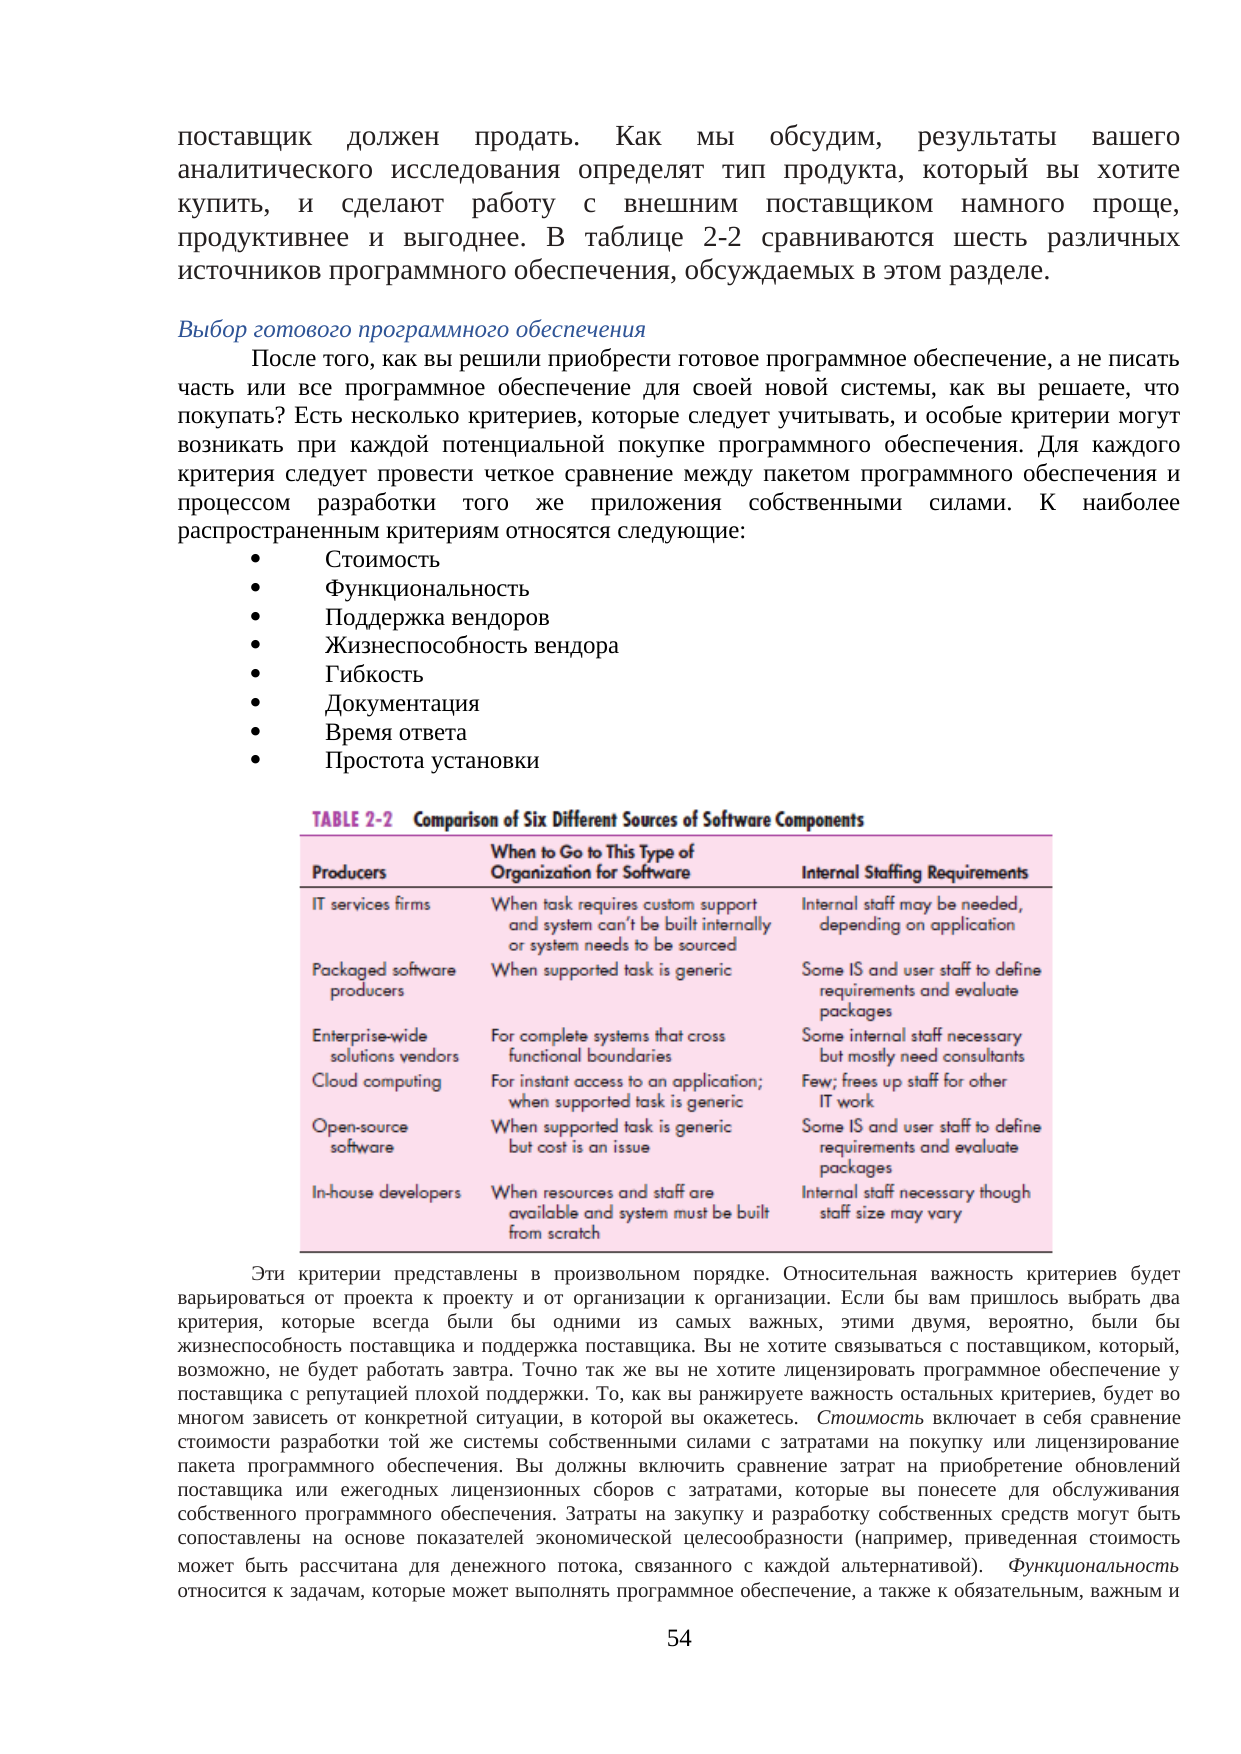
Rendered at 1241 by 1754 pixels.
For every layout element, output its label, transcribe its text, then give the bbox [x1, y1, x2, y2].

list Поддержка вендоров [177, 602, 1169, 630]
subtitle Выбор готового программного обеспечения [177, 314, 1181, 343]
list Стоимость [177, 544, 1169, 573]
list Документация [177, 688, 1169, 717]
text После того, как вы решили приобрести готовое программное обеспечение, а не писать часть или все программное обеспечение для своей новой системы, как вы решаете, что покупать? Есть несколько критериев, которые следует учитывать, и особые критерии могут возникать при каждой потенциальной покупке программного обеспечения. Для каждого критерия следует провести четкое сравнение между пакетом программного обеспечения и процессом разработки того же приложения собственными силами. К наиболее распространенным критериям относятся следующие: [177, 343, 1181, 544]
list Жизнеспособность вендора [177, 630, 1169, 659]
list Гибкость [177, 659, 1169, 688]
list Время ответа [177, 717, 1169, 745]
picture [299, 802, 1059, 1261]
list Простота установки [177, 745, 1169, 774]
list Функциональность [177, 573, 1169, 602]
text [177, 118, 1181, 286]
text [177, 1261, 1181, 1602]
